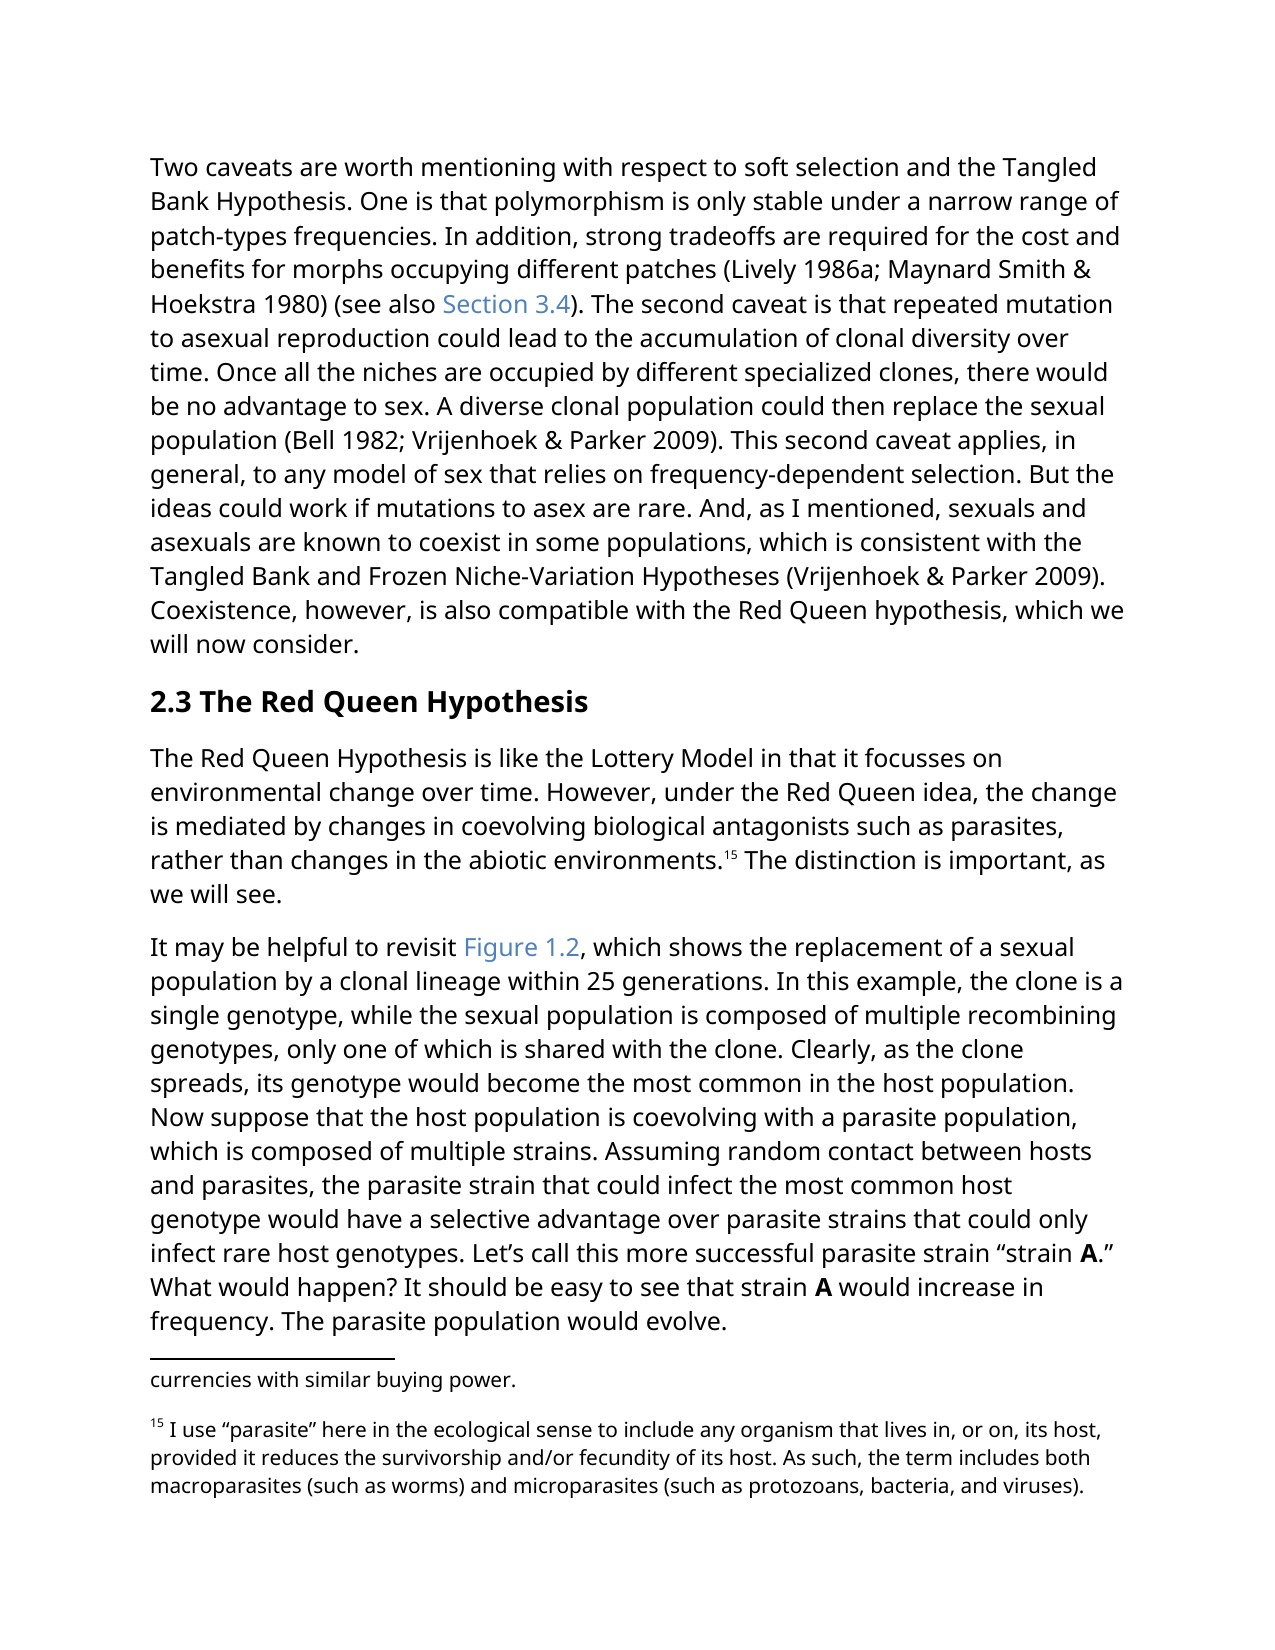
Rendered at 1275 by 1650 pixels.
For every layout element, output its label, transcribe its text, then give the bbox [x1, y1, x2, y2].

text It may be helpful to revisit Figure 1.2, which shows the replacement of a sexual population by a clonal lineage within 25 generations. In this example, the clone is a single genotype, while the sexual population is composed of multiple recombining genotypes, only one of which is shared with the clone. Clearly, as the clone spreads, its genotype would become the most common in the host population. Now suppose that the host population is coevolving with a parasite population, which is composed of multiple strains. Assuming random contact between hosts and parasites, the parasite strain that could infect the most common host genotype would have a selective advantage over parasite strains that could only infect rare host genotypes. Let’s call this more successful parasite strain “strain A.” What would happen? It should be easy to see that strain A would increase in frequency. The parasite population would evolve. [150, 929, 1125, 1338]
text Two caveats are worth mentioning with respect to soft selection and the Tangled Bank Hypothesis. One is that polymorphism is only stable under a narrow range of patch-types frequencies. In addition, strong tradeoffs are required for the cost and benefits for morphs occupying different patches (Lively 1986a; Maynard Smith & Hoekstra 1980) (see also Section 3.4). The second caveat is that repeated mutation to asexual reproduction could lead to the accumulation of clonal diversity over time. Once all the niches are occupied by different specialized clones, there would be no advantage to sex. A diverse clonal population could then replace the sexual population (Bell 1982; Vrijenhoek & Parker 2009). This second caveat applies, in general, to any model of sex that relies on frequency-dependent selection. But the ideas could work if mutations to asex are rare. And, as I mentioned, sexuals and asexuals are known to coexist in some populations, which is consistent with the Tangled Bank and Frozen Niche-Variation Hypotheses (Vrijenhoek & Parker 2009). Coexistence, however, is also compatible with the Red Queen hypothesis, which we will now consider. [150, 150, 1125, 661]
subtitle 2.3 The Red Queen Hypothesis [150, 682, 1125, 721]
text The Red Queen Hypothesis is like the Lottery Model in that it focusses on environmental change over time. However, under the Red Queen idea, the change is mediated by changes in coevolving biological antagonists such as parasites, rather than changes in the abiotic environments. The distinction is important, as we will see. [150, 740, 1125, 911]
